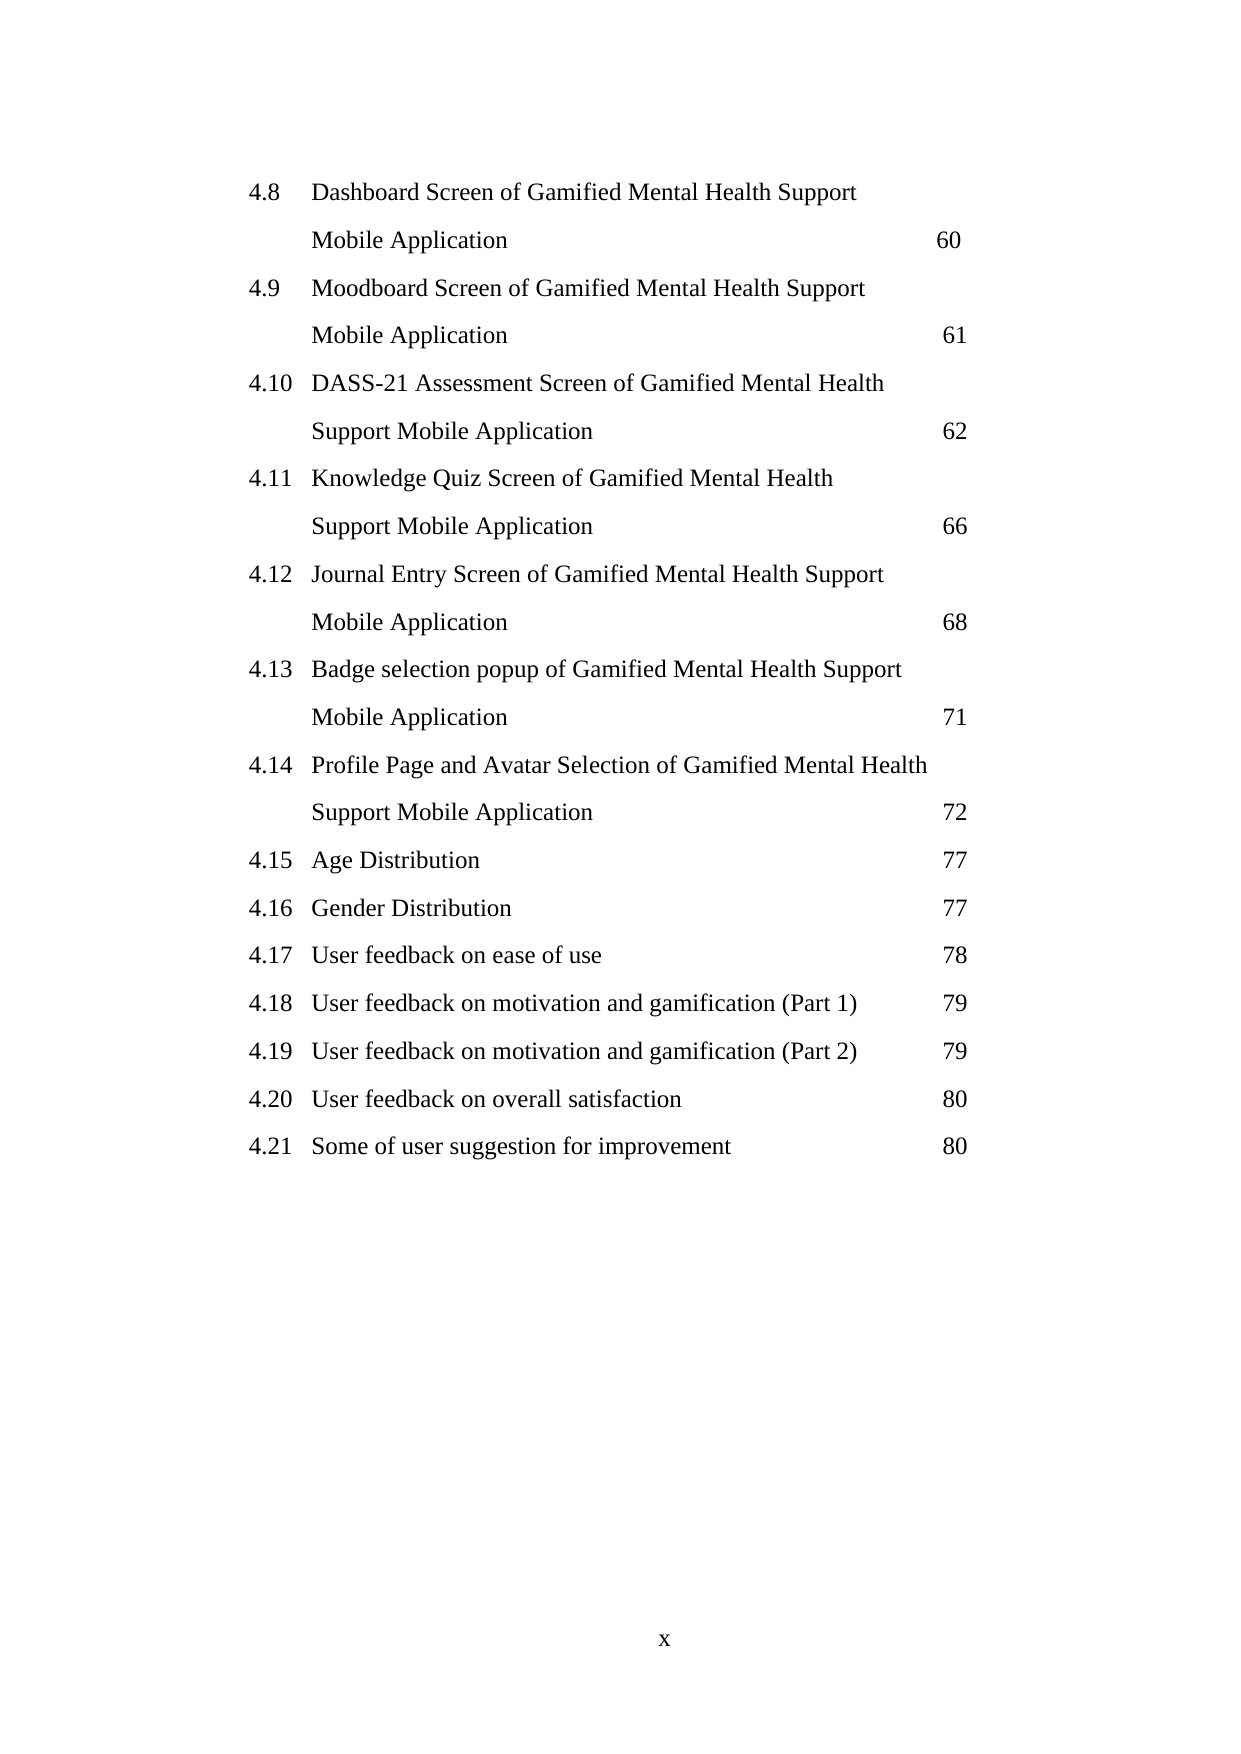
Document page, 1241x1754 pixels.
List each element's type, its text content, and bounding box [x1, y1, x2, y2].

text Support Mobile Application 62 [236, 416, 1092, 444]
text Mobile Application 71 [236, 702, 1092, 731]
text 4.17 User feedback on ease of use 78 [236, 941, 1092, 969]
text Mobile Application 60 [236, 225, 1092, 254]
text 4.8 Dashboard Screen of Gamified Mental Health Support [236, 177, 1092, 206]
text Mobile Application 61 [236, 320, 1092, 349]
text 4.12 Journal Entry Screen of Gamified Mental Health Support [236, 559, 1092, 588]
text 4.14 Profile Page and Avatar Selection of Gamified Mental Health [236, 750, 1092, 778]
text 4.9 Moodboard Screen of Gamified Mental Health Support [236, 273, 1092, 301]
text Support Mobile Application 66 [236, 511, 1092, 540]
text 4.21 Some of user suggestion for improvement 80 [236, 1131, 1092, 1160]
text 4.10 DASS-21 Assessment Screen of Gamified Mental Health [236, 368, 1092, 397]
text 4.11 Knowledge Quiz Screen of Gamified Mental Health [236, 463, 1092, 492]
text Mobile Application 68 [236, 607, 1092, 635]
text 4.18 User feedback on motivation and gamification (Part 1) 79 [236, 988, 1092, 1017]
text 4.16 Gender Distribution 77 [236, 893, 1092, 922]
text 4.15 Age Distribution 77 [236, 845, 1092, 874]
text 4.20 User feedback on overall satisfaction 80 [236, 1084, 1092, 1112]
text 4.13 Badge selection popup of Gamified Mental Health Support [236, 654, 1092, 683]
text Support Mobile Application 72 [236, 797, 1092, 826]
text 4.19 User feedback on motivation and gamification (Part 2) 79 [236, 1036, 1092, 1065]
